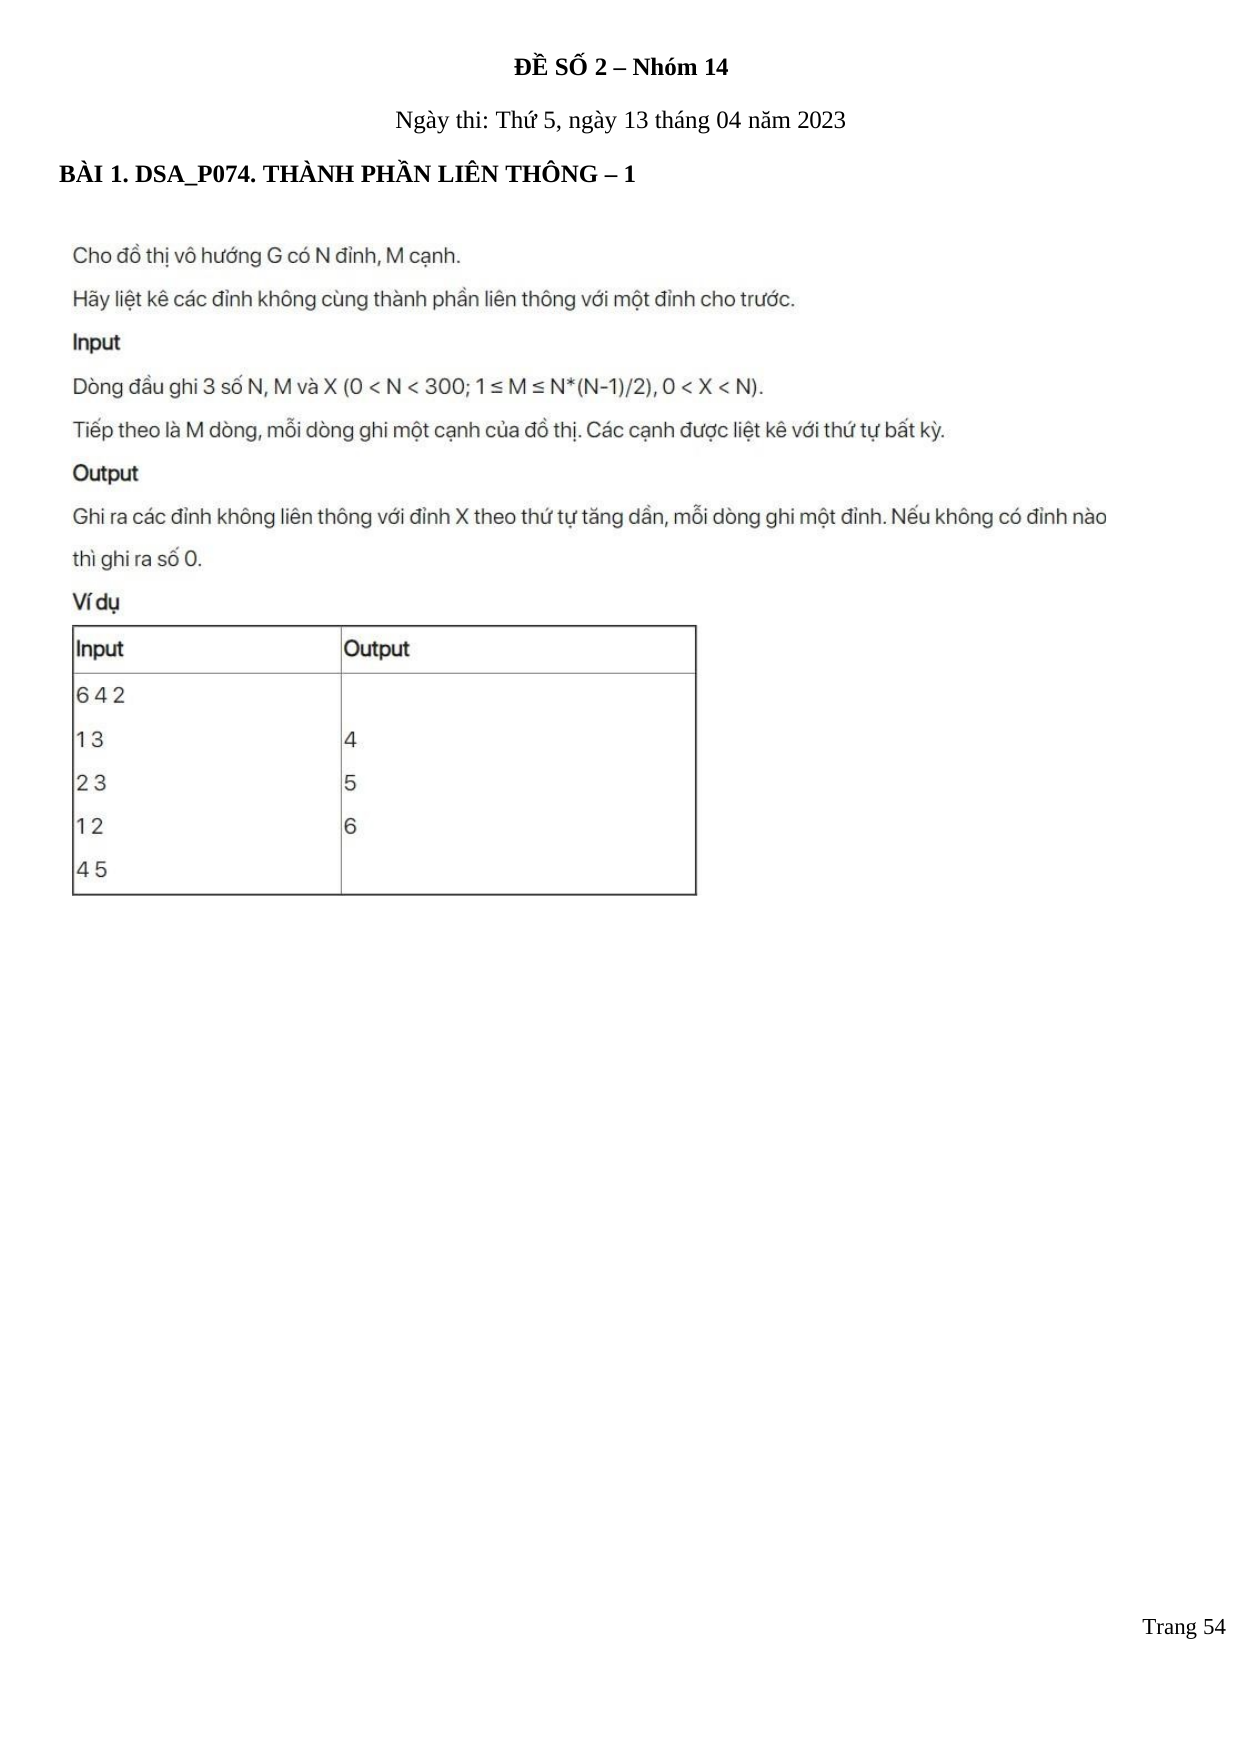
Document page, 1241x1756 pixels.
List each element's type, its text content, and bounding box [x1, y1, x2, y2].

text Ngày thi: Thứ 5, ngày 13 tháng 04 năm 2023 [72, 105, 1169, 134]
picture [71, 243, 1107, 896]
subtitle ĐỀ SỐ 2 – Nhóm 14 [72, 52, 1170, 80]
text BÀI 1. DSA_P074. THÀNH PHẦN LIÊN THÔNG – 1 [59, 159, 1226, 188]
